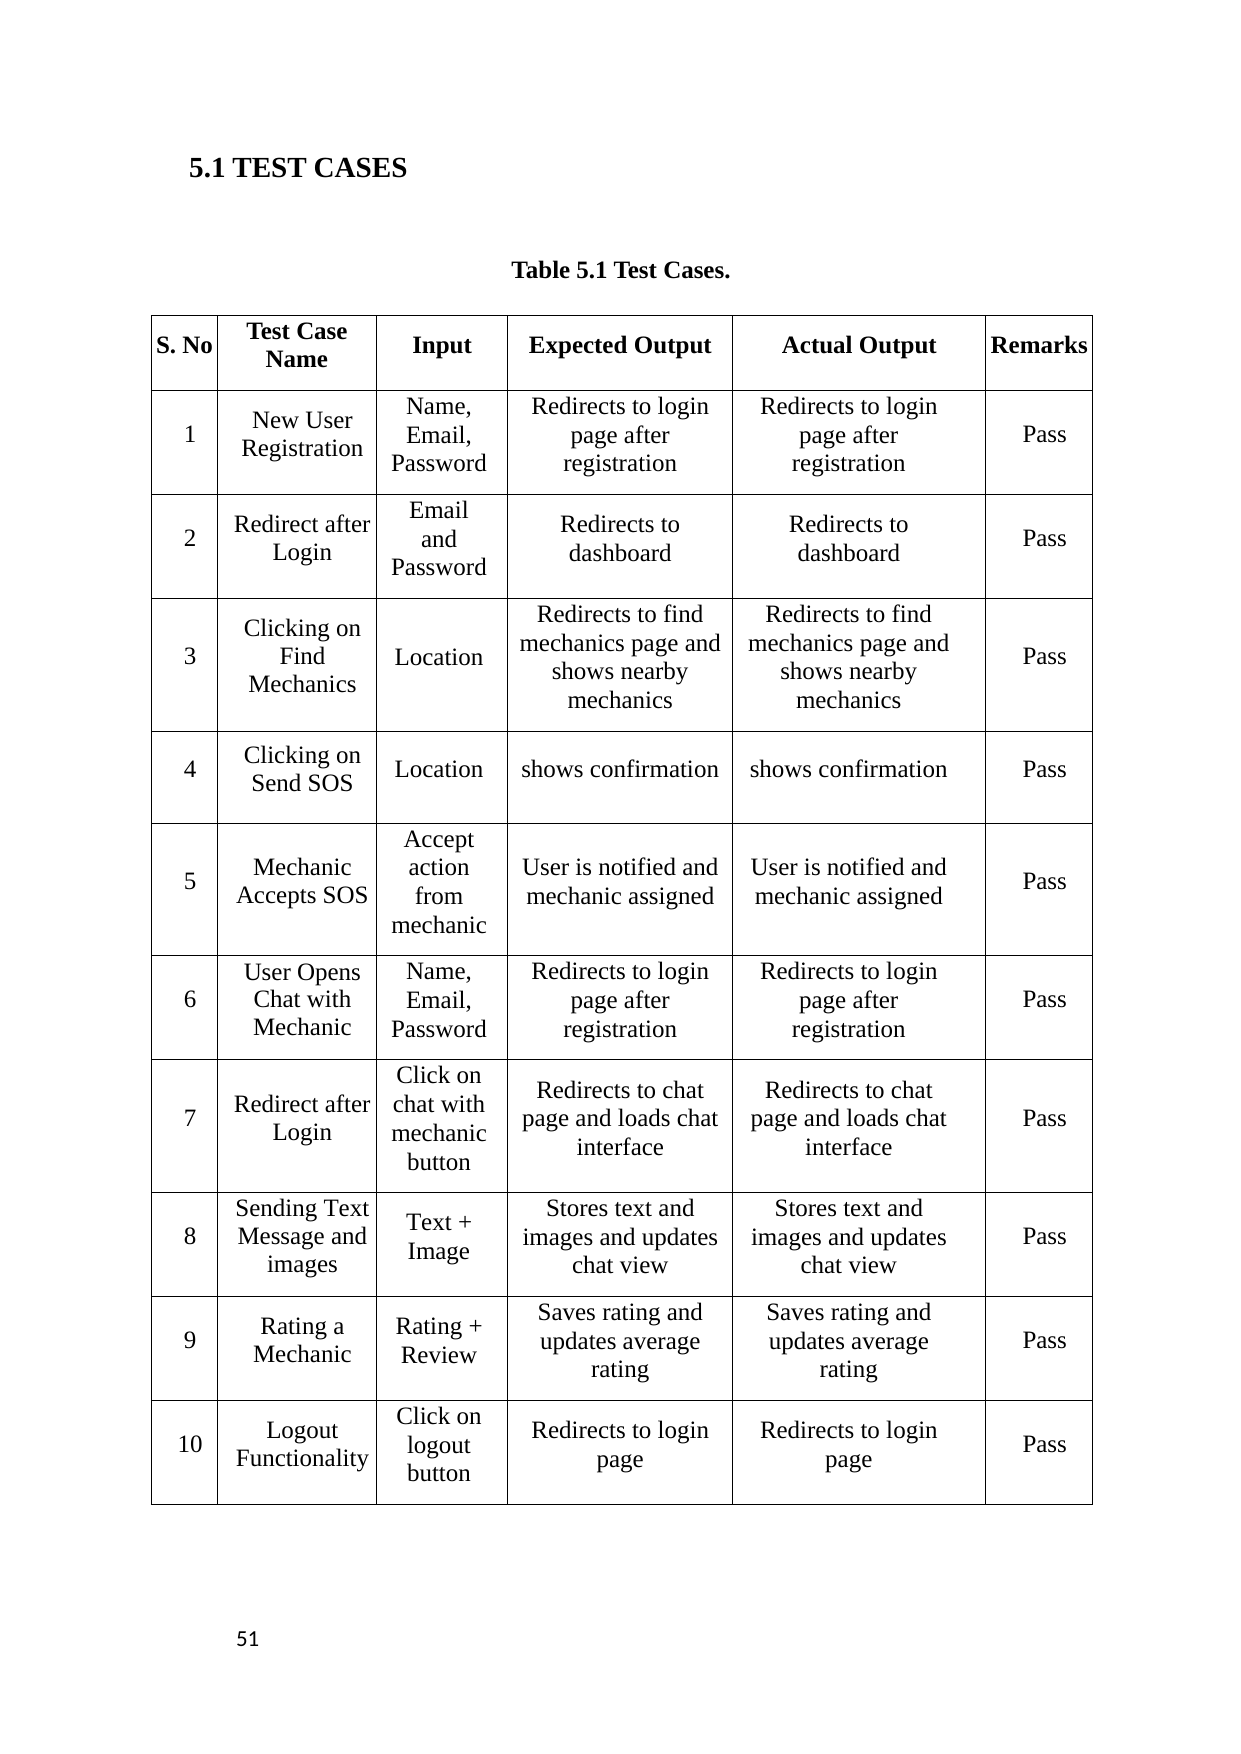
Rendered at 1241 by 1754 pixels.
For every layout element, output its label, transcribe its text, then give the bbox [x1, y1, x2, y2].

table_cell Pass [986, 599, 1092, 731]
table_cell Pass [986, 1060, 1092, 1192]
table_cell Clicking on Send SOS [218, 732, 376, 823]
table_header Actual Output [733, 316, 985, 390]
table_cell Redirect after Login [218, 1060, 376, 1192]
table_cell Location [377, 732, 507, 823]
table_cell Sending Text Message and images [218, 1193, 376, 1296]
table_cell Pass [986, 824, 1092, 955]
table_cell 6 [152, 956, 217, 1059]
table_cell 7 [152, 1060, 217, 1192]
table_cell Redirects to login page after registration [508, 391, 732, 494]
table_cell Logout Functionality [218, 1401, 376, 1504]
table_cell Saves rating and updates average rating [733, 1297, 985, 1400]
table_cell 4 [152, 732, 217, 823]
table_cell Redirects to login page after registration [508, 956, 732, 1059]
table_cell Rating + Review [377, 1297, 507, 1400]
table_cell 5 [152, 824, 217, 955]
table_cell Text + Image [377, 1193, 507, 1296]
table_cell Redirects to login page [733, 1401, 985, 1504]
table_cell Pass [986, 391, 1092, 494]
table_cell User is notified and mechanic assigned [733, 824, 985, 955]
table_cell Redirects to find mechanics page and shows nearby mechanics [733, 599, 985, 731]
table_cell Pass [986, 1401, 1092, 1504]
table_cell Saves rating and updates average rating [508, 1297, 732, 1400]
table_cell Click on chat with mechanic button [377, 1060, 507, 1192]
table_cell Pass [986, 956, 1092, 1059]
table_cell Accept action from mechanic [377, 824, 507, 955]
table_cell Redirects to login page [508, 1401, 732, 1504]
table_cell Mechanic Accepts SOS [218, 824, 376, 955]
table_cell User Opens Chat with Mechanic [218, 956, 376, 1059]
table_cell User is notified and mechanic assigned [508, 824, 732, 955]
table_cell Name, Email, Password [377, 956, 507, 1059]
table_cell Stores text and images and updates chat view [733, 1193, 985, 1296]
table_cell Click on logout button [377, 1401, 507, 1504]
table_cell shows confirmation [508, 732, 732, 823]
table_cell Email and Password [377, 495, 507, 598]
table_cell 8 [152, 1193, 217, 1296]
table_cell Redirects to dashboard [733, 495, 985, 598]
table_cell Redirects to login page after registration [733, 956, 985, 1059]
table_cell Redirects to find mechanics page and shows nearby mechanics [508, 599, 732, 731]
table_header Input [377, 316, 507, 390]
table_cell Rating a Mechanic [218, 1297, 376, 1400]
table_cell Redirect after Login [218, 495, 376, 598]
table_header Expected Output [508, 316, 732, 390]
table_cell New User Registration [218, 391, 376, 494]
table_cell Name, Email, Password [377, 391, 507, 494]
table_cell Stores text and images and updates chat view [508, 1193, 732, 1296]
table_cell Location [377, 599, 507, 731]
table_cell 9 [152, 1297, 217, 1400]
table_cell Pass [986, 732, 1092, 823]
table_header Remarks [986, 316, 1092, 390]
table_cell Pass [986, 1193, 1092, 1296]
table_header Test Case Name [218, 316, 376, 390]
table_cell Redirects to chat page and loads chat interface [508, 1060, 732, 1192]
table_header S. No [152, 316, 217, 390]
table_cell Pass [986, 495, 1092, 598]
table_cell 1 [152, 391, 217, 494]
text Table 5.1 Test Cases. [151, 256, 1090, 284]
table_cell Pass [986, 1297, 1092, 1400]
table_cell 2 [152, 495, 217, 598]
table_cell shows confirmation [733, 732, 985, 823]
table_cell 3 [152, 599, 217, 731]
text 5.1 TEST CASES [189, 150, 1090, 183]
table_cell Redirects to chat page and loads chat interface [733, 1060, 985, 1192]
table_cell Clicking on Find Mechanics [218, 599, 376, 731]
table_cell Redirects to dashboard [508, 495, 732, 598]
table_cell 10 [152, 1401, 217, 1504]
table_cell Redirects to login page after registration [733, 391, 985, 494]
